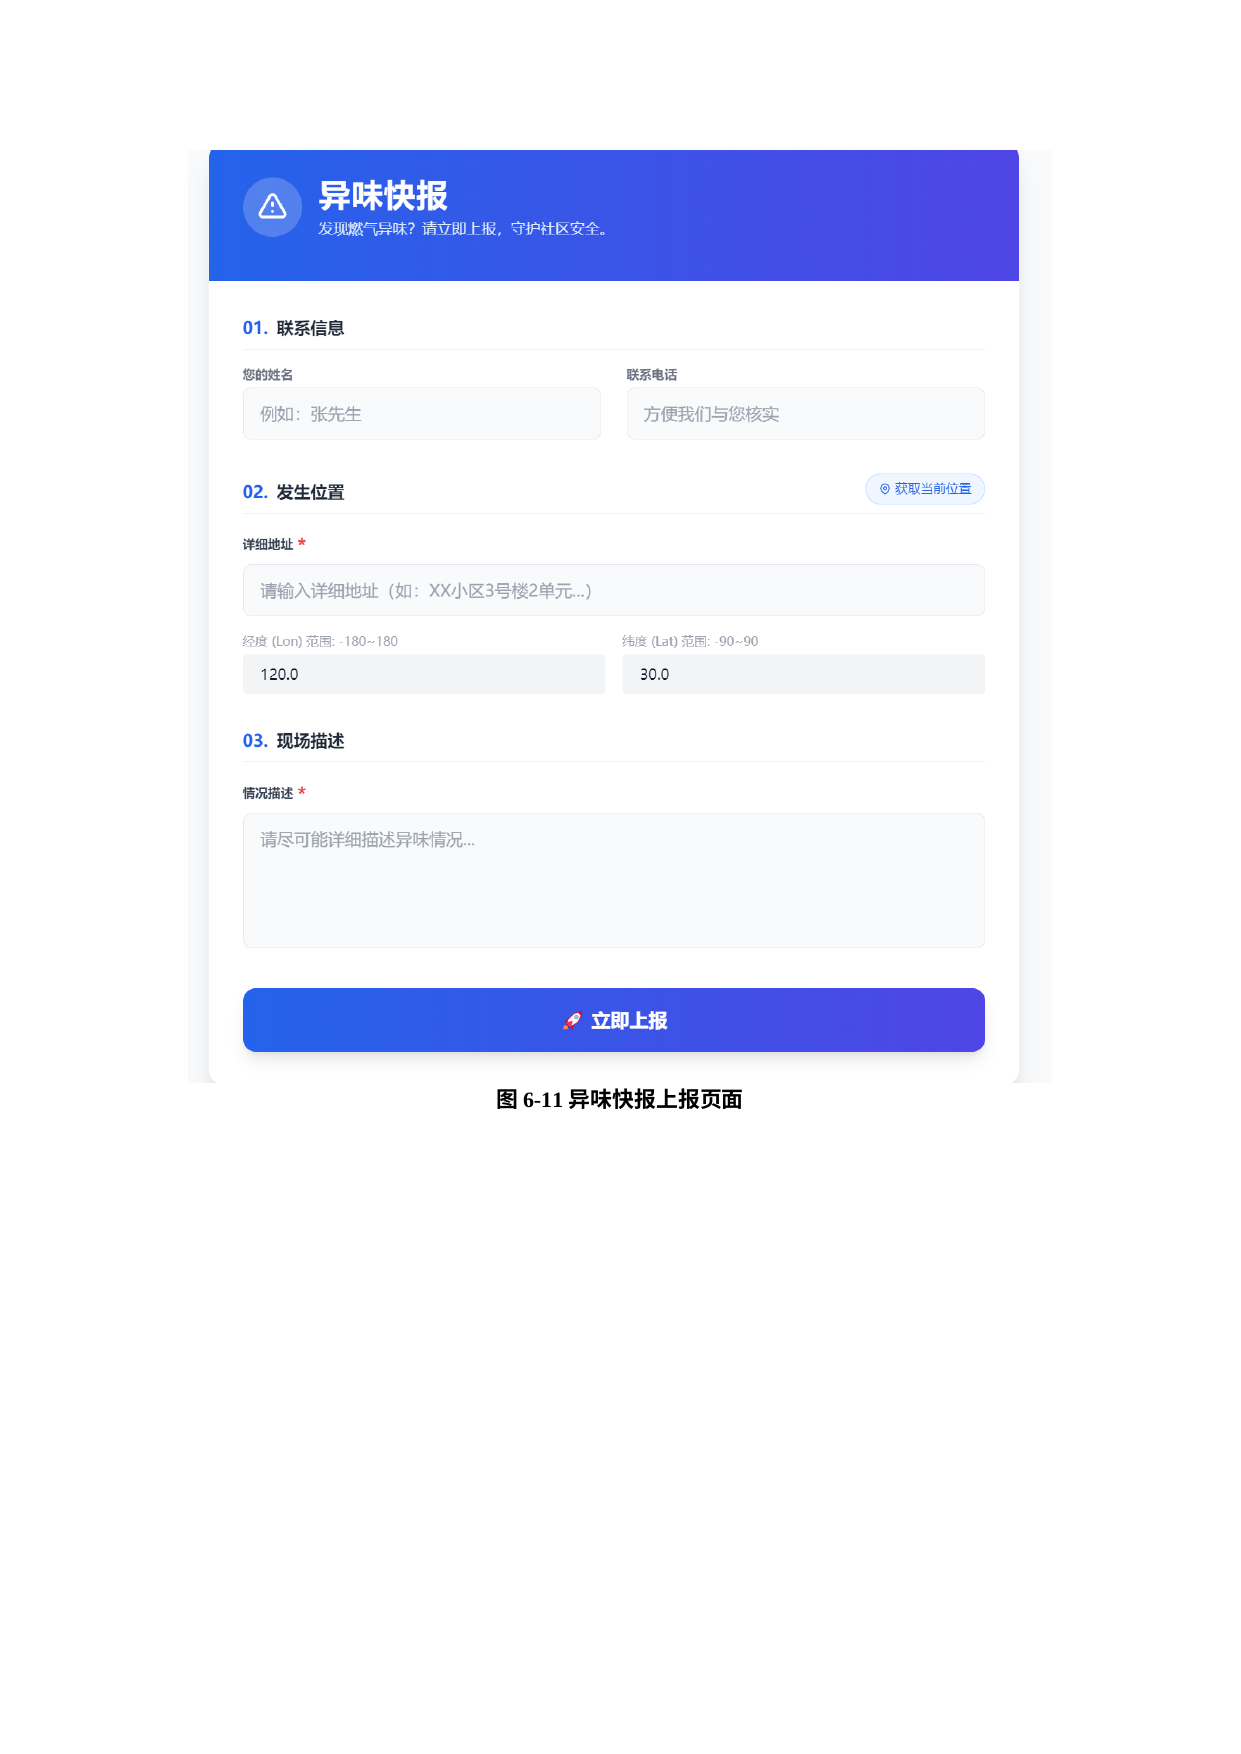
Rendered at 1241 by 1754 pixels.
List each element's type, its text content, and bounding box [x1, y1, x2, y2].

text 图6-11 异味快报上报页面 [187, 1083, 1053, 1114]
picture [187, 150, 1053, 1083]
